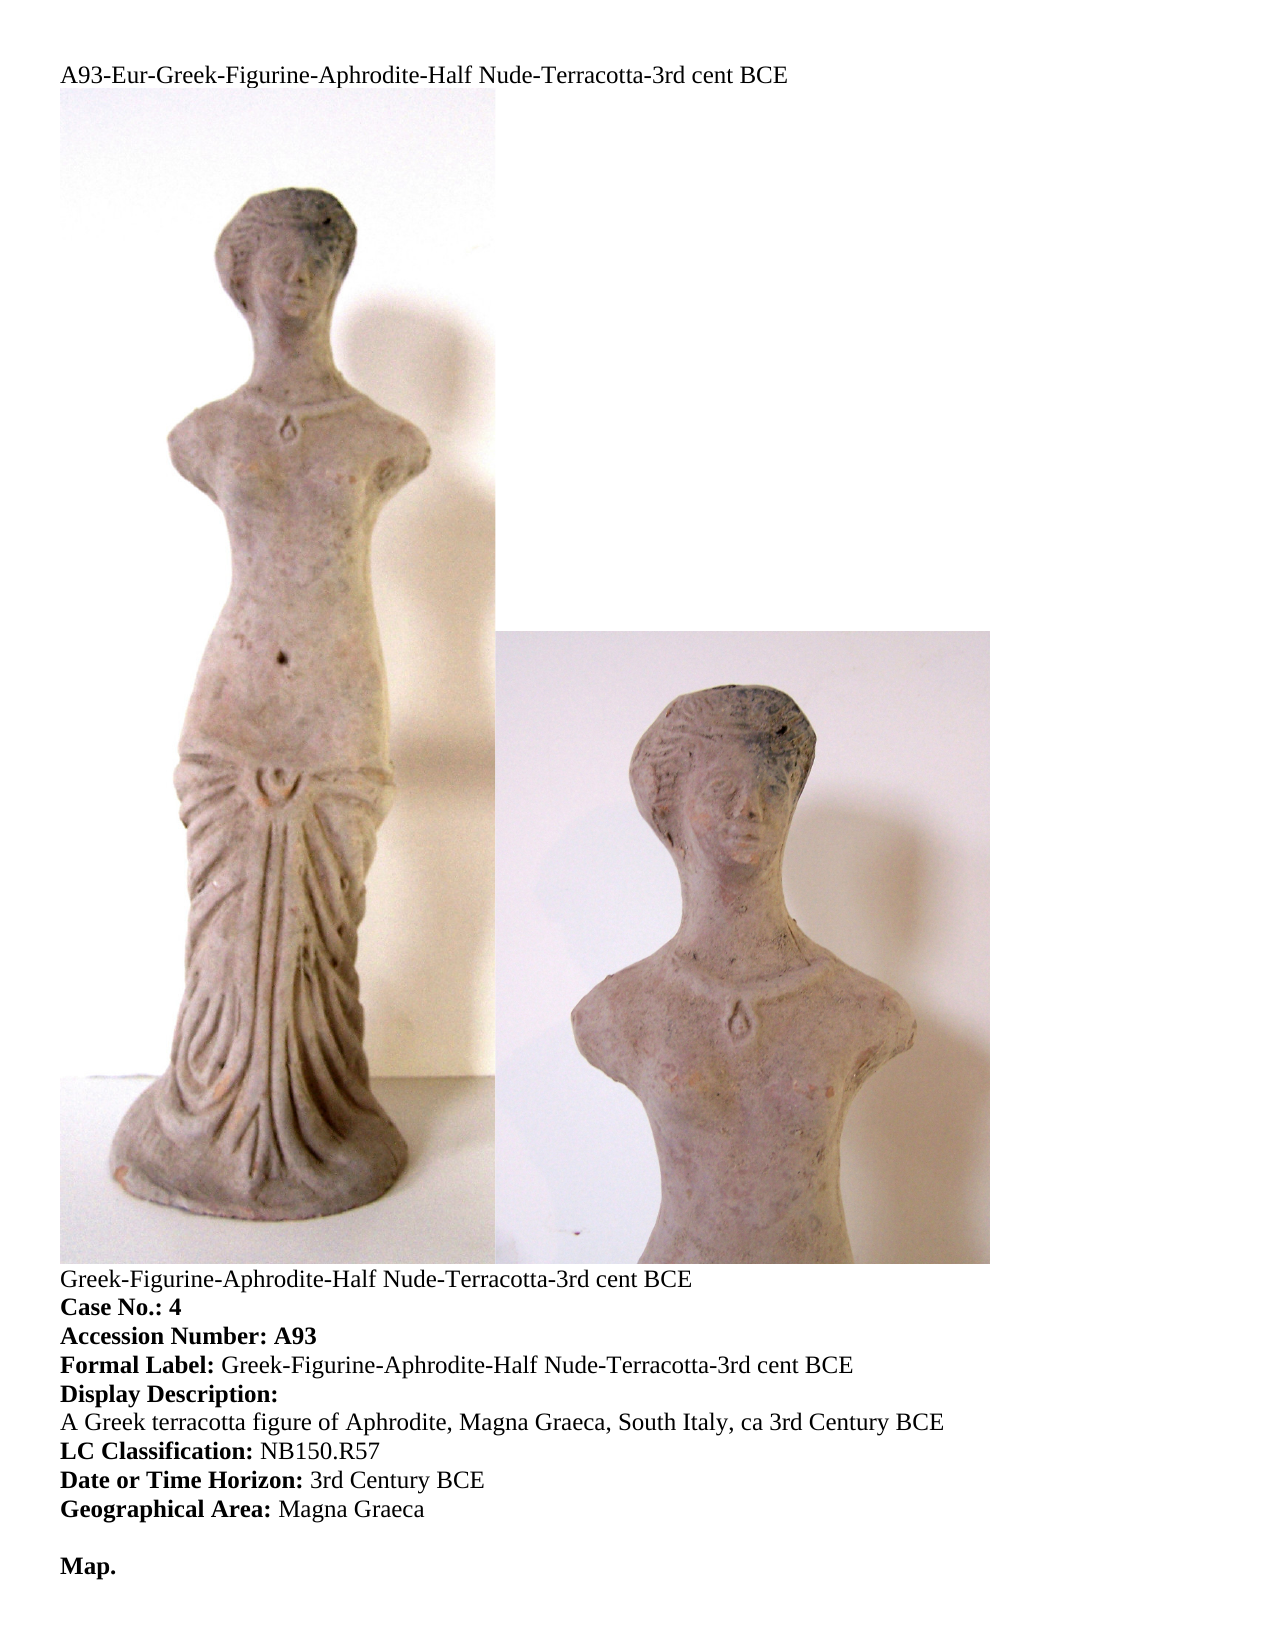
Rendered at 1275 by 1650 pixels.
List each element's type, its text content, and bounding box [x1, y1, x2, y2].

text A Greek terracotta figure of Aphrodite, Magna Graeca, South Italy, ca 3rd Century BCE [60, 1407, 1215, 1436]
text Display Description: [60, 1379, 1215, 1407]
text Date or Time Horizon: 3rd Century BCE [60, 1465, 1215, 1494]
text Map. [60, 1551, 1215, 1580]
text Accession Number: A93 [60, 1321, 1215, 1350]
picture [60, 88, 990, 1264]
text Formal Label: Greek-Figurine-Aphrodite-Half Nude-Terracotta-3rd cent BCE [60, 1350, 1215, 1379]
text Case No.: 4 [60, 1292, 1215, 1321]
text Geographical Area: Magna Graeca [60, 1494, 1215, 1522]
text LC Classification: NB150.R57 [60, 1436, 1215, 1465]
text Greek-Figurine-Aphrodite-Half Nude-Terracotta-3rd cent BCE [60, 1264, 1215, 1292]
